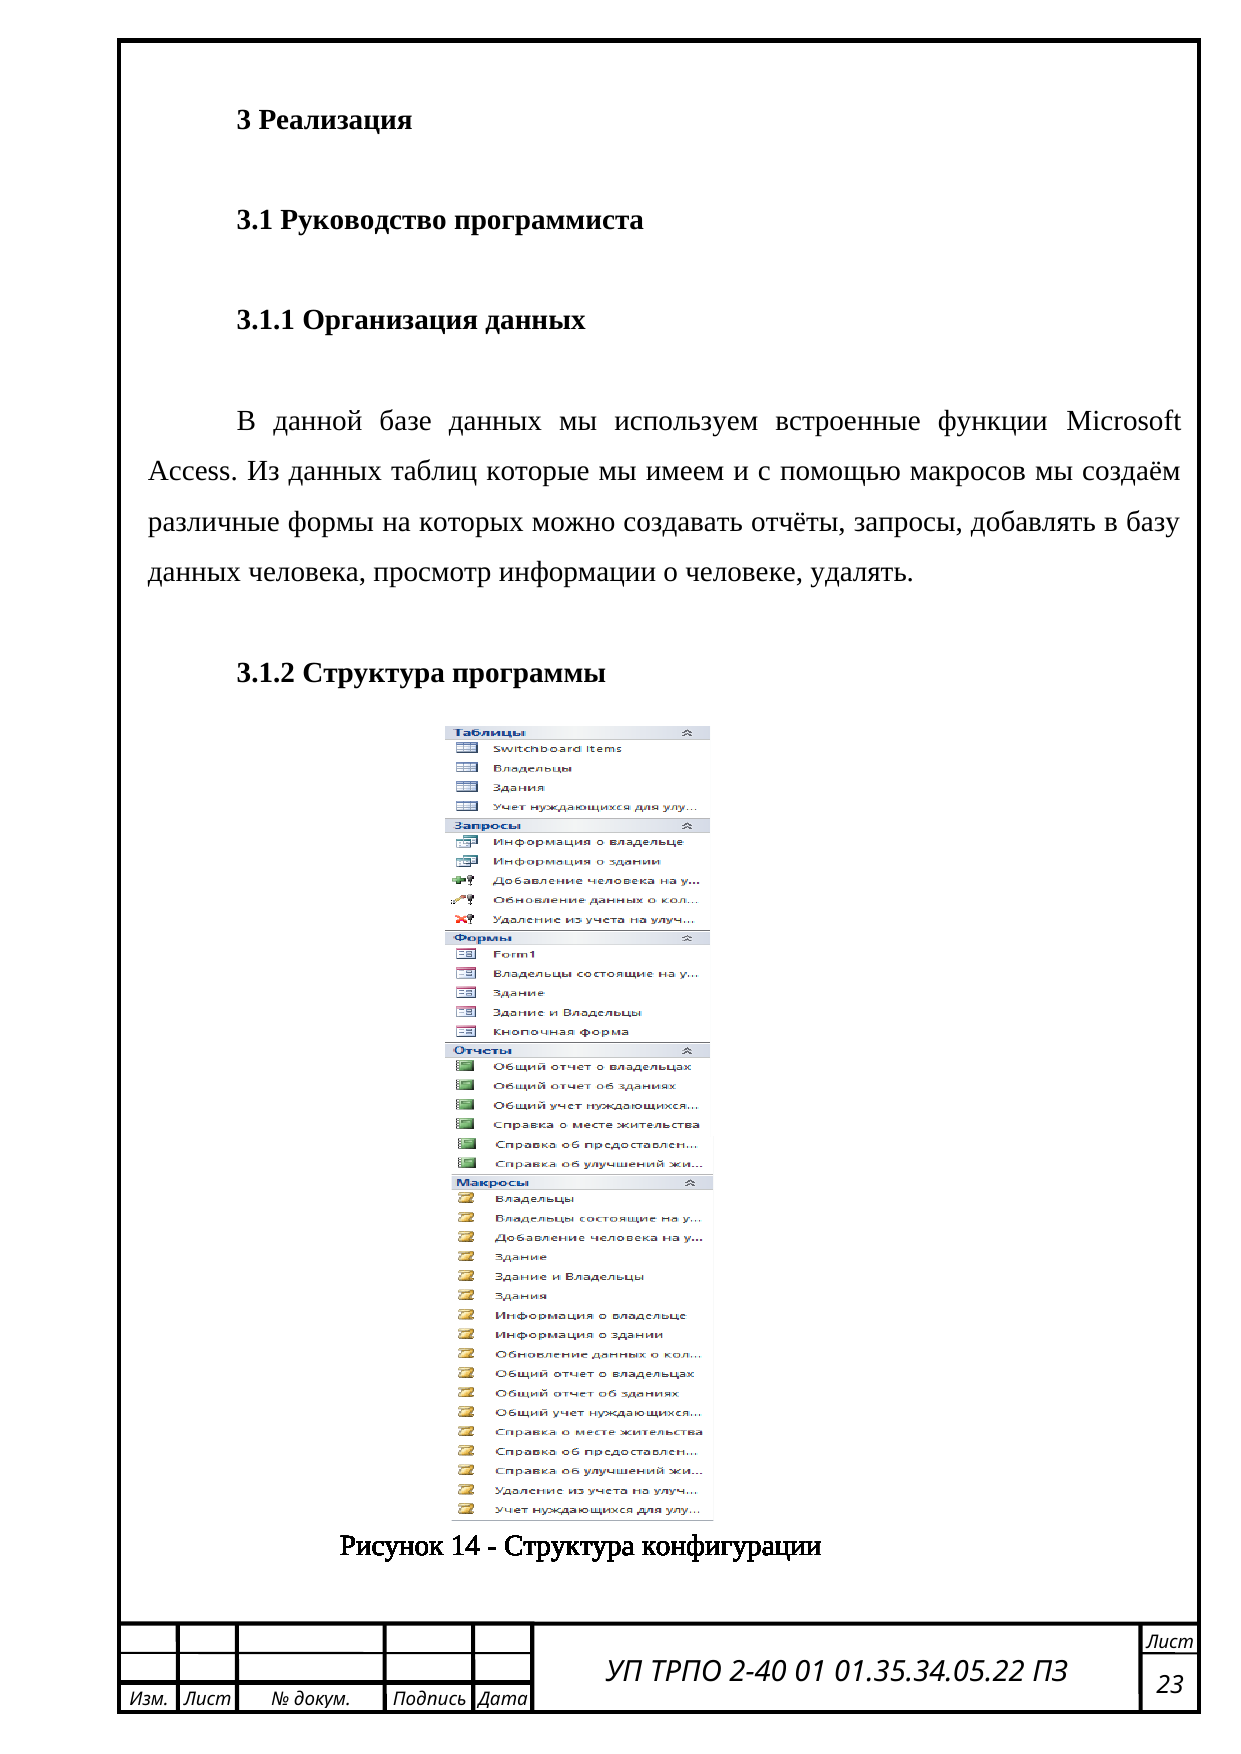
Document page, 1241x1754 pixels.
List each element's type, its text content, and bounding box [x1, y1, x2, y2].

text В данной базе данных мы используем встроенные функции Microsoft Access. Из данных таблиц которые мы имеем и с помощью макросов мы создаём различные формы на которых можно создавать отчёты, запросы, добавлять в базу данных человека, просмотр информации о человеке, удалять. [148, 403, 1181, 588]
subtitle 3 Реализация [236, 102, 1181, 135]
subtitle 3.1.1 Организация данных [236, 302, 1181, 336]
text 3.1.2 Структура программы [236, 655, 1181, 688]
picture [445, 726, 714, 1521]
subtitle 3.1 Руководство программиста [236, 202, 1181, 236]
